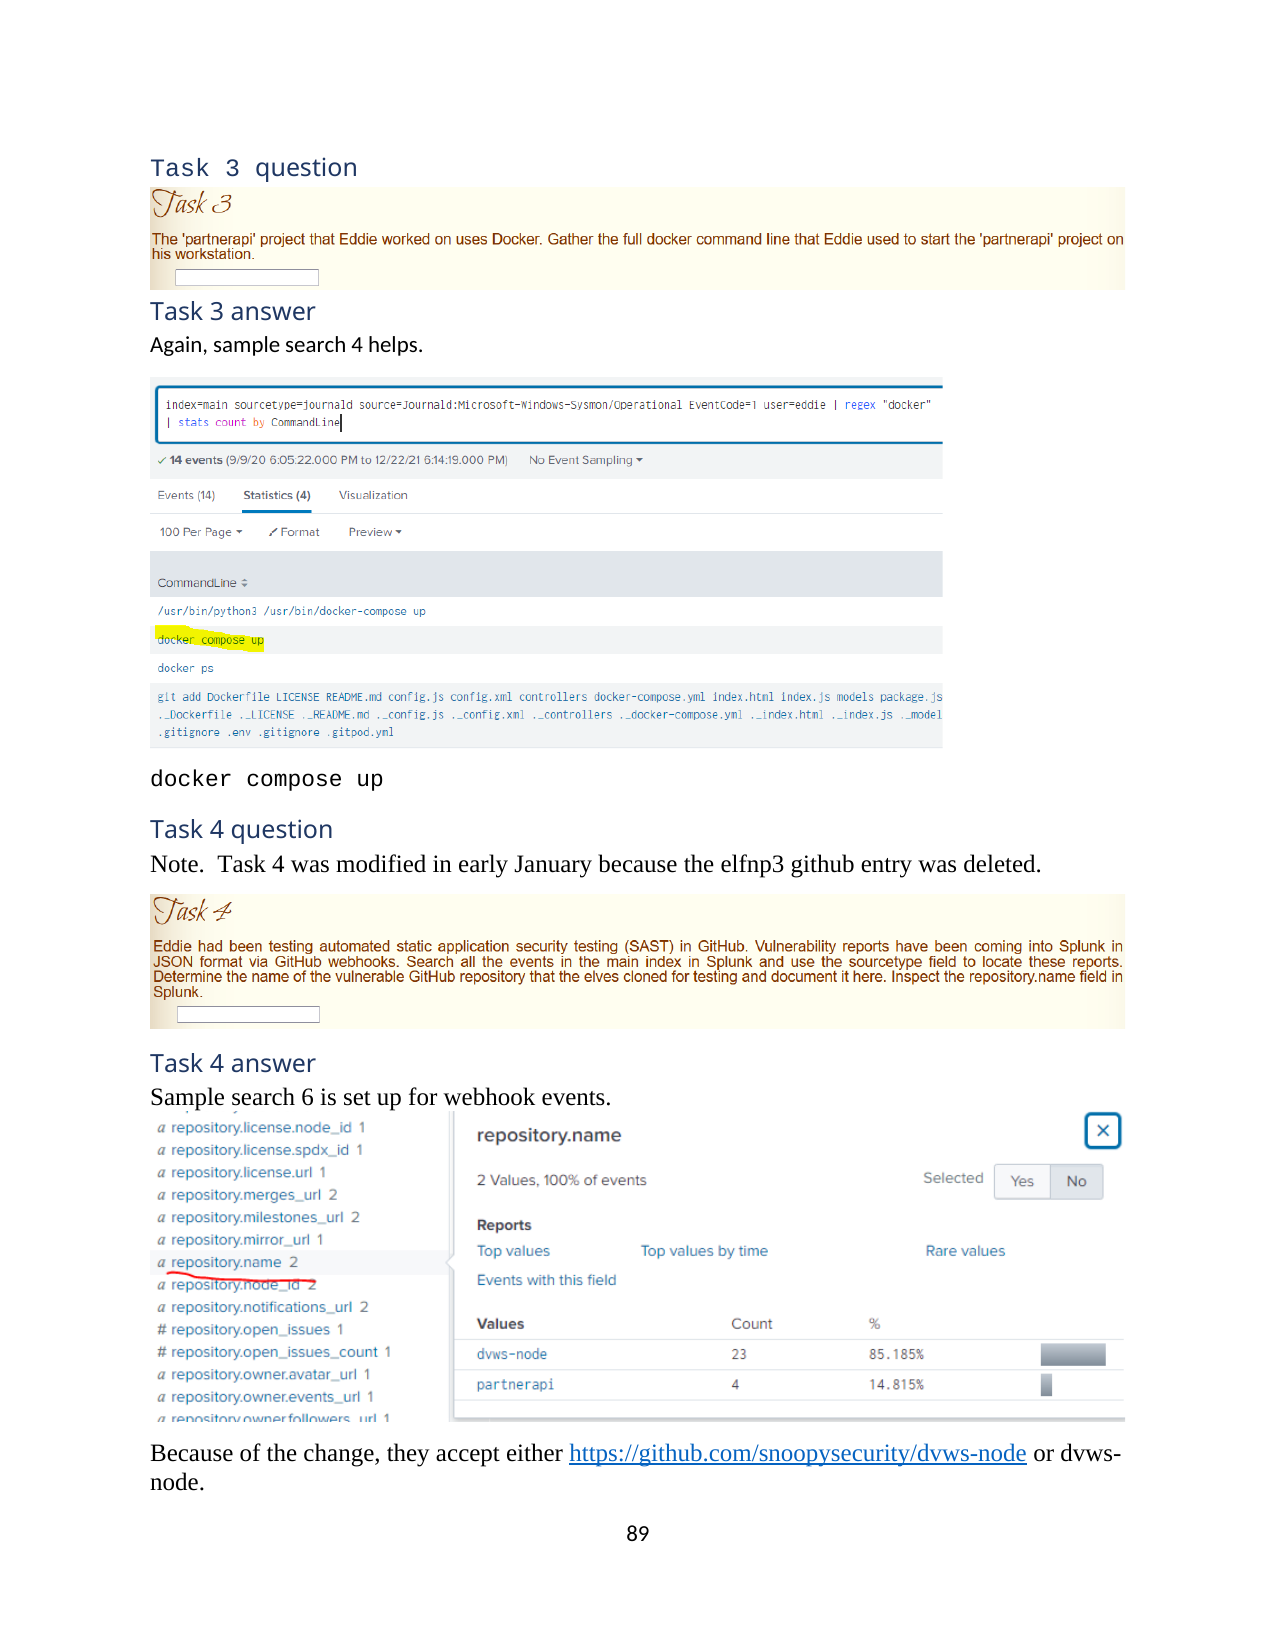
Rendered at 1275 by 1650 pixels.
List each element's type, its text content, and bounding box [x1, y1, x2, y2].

picture [150, 1111, 1125, 1422]
text Note. Task 4 was modified in early January because the elfnp3 github entry was deleted. [150, 849, 1125, 877]
picture [150, 894, 1125, 1029]
subtitle Task 4 question [150, 812, 1125, 846]
text Again, sample search 4 helps. [150, 330, 1125, 358]
subtitle Task 4 answer [150, 1046, 1125, 1079]
text docker compose up [150, 767, 1125, 793]
picture [150, 187, 1125, 290]
subtitle Task 3 answer [150, 293, 1125, 328]
text Sample search 6 is set up for webhook events. [150, 1082, 1125, 1111]
picture [150, 377, 943, 751]
text Because of the change, they accept either https://github.com/snoopysecurity/dvws-node or dvws-node. [150, 1438, 1125, 1496]
subtitle Task 3 question [150, 150, 1125, 184]
